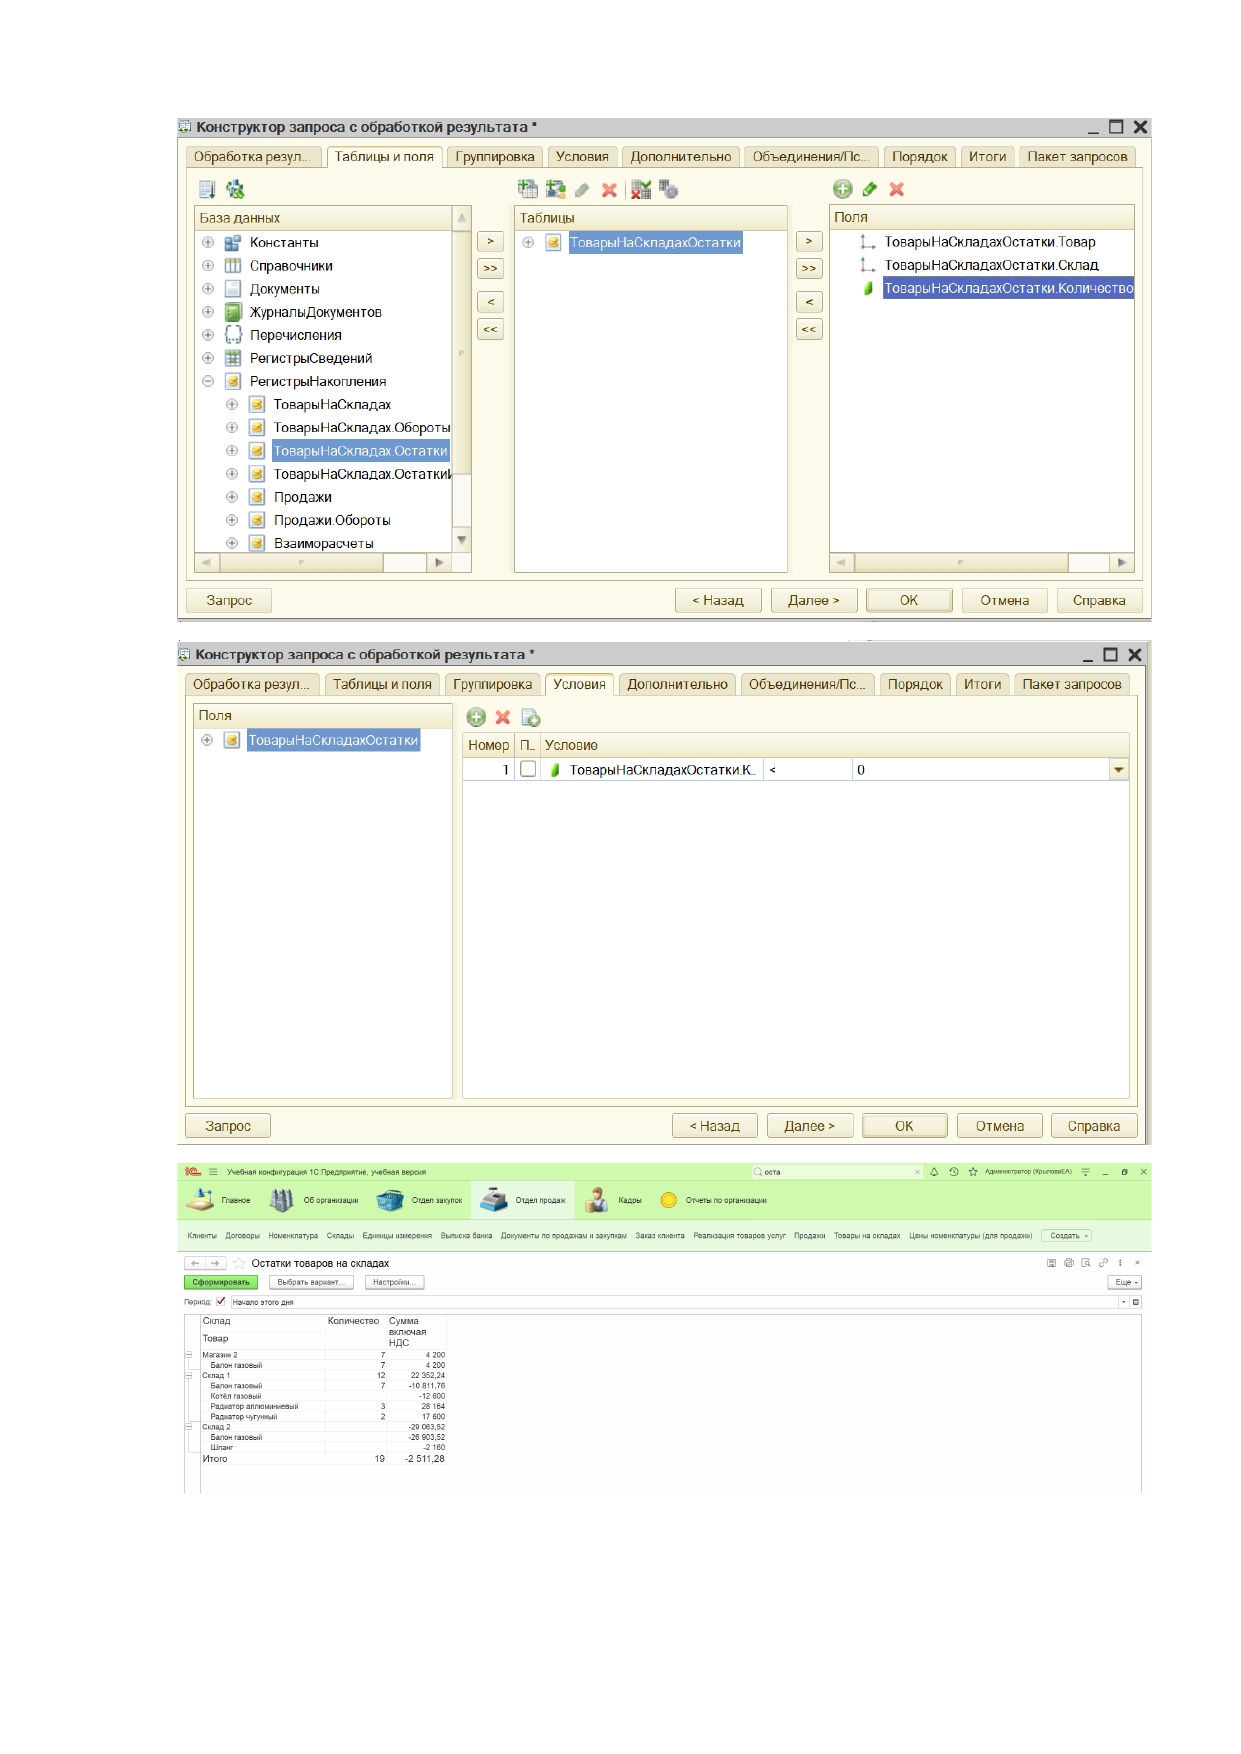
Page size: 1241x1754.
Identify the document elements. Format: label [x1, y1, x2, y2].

picture [177, 118, 1152, 622]
picture [177, 1163, 1152, 1493]
picture [177, 640, 1152, 1145]
